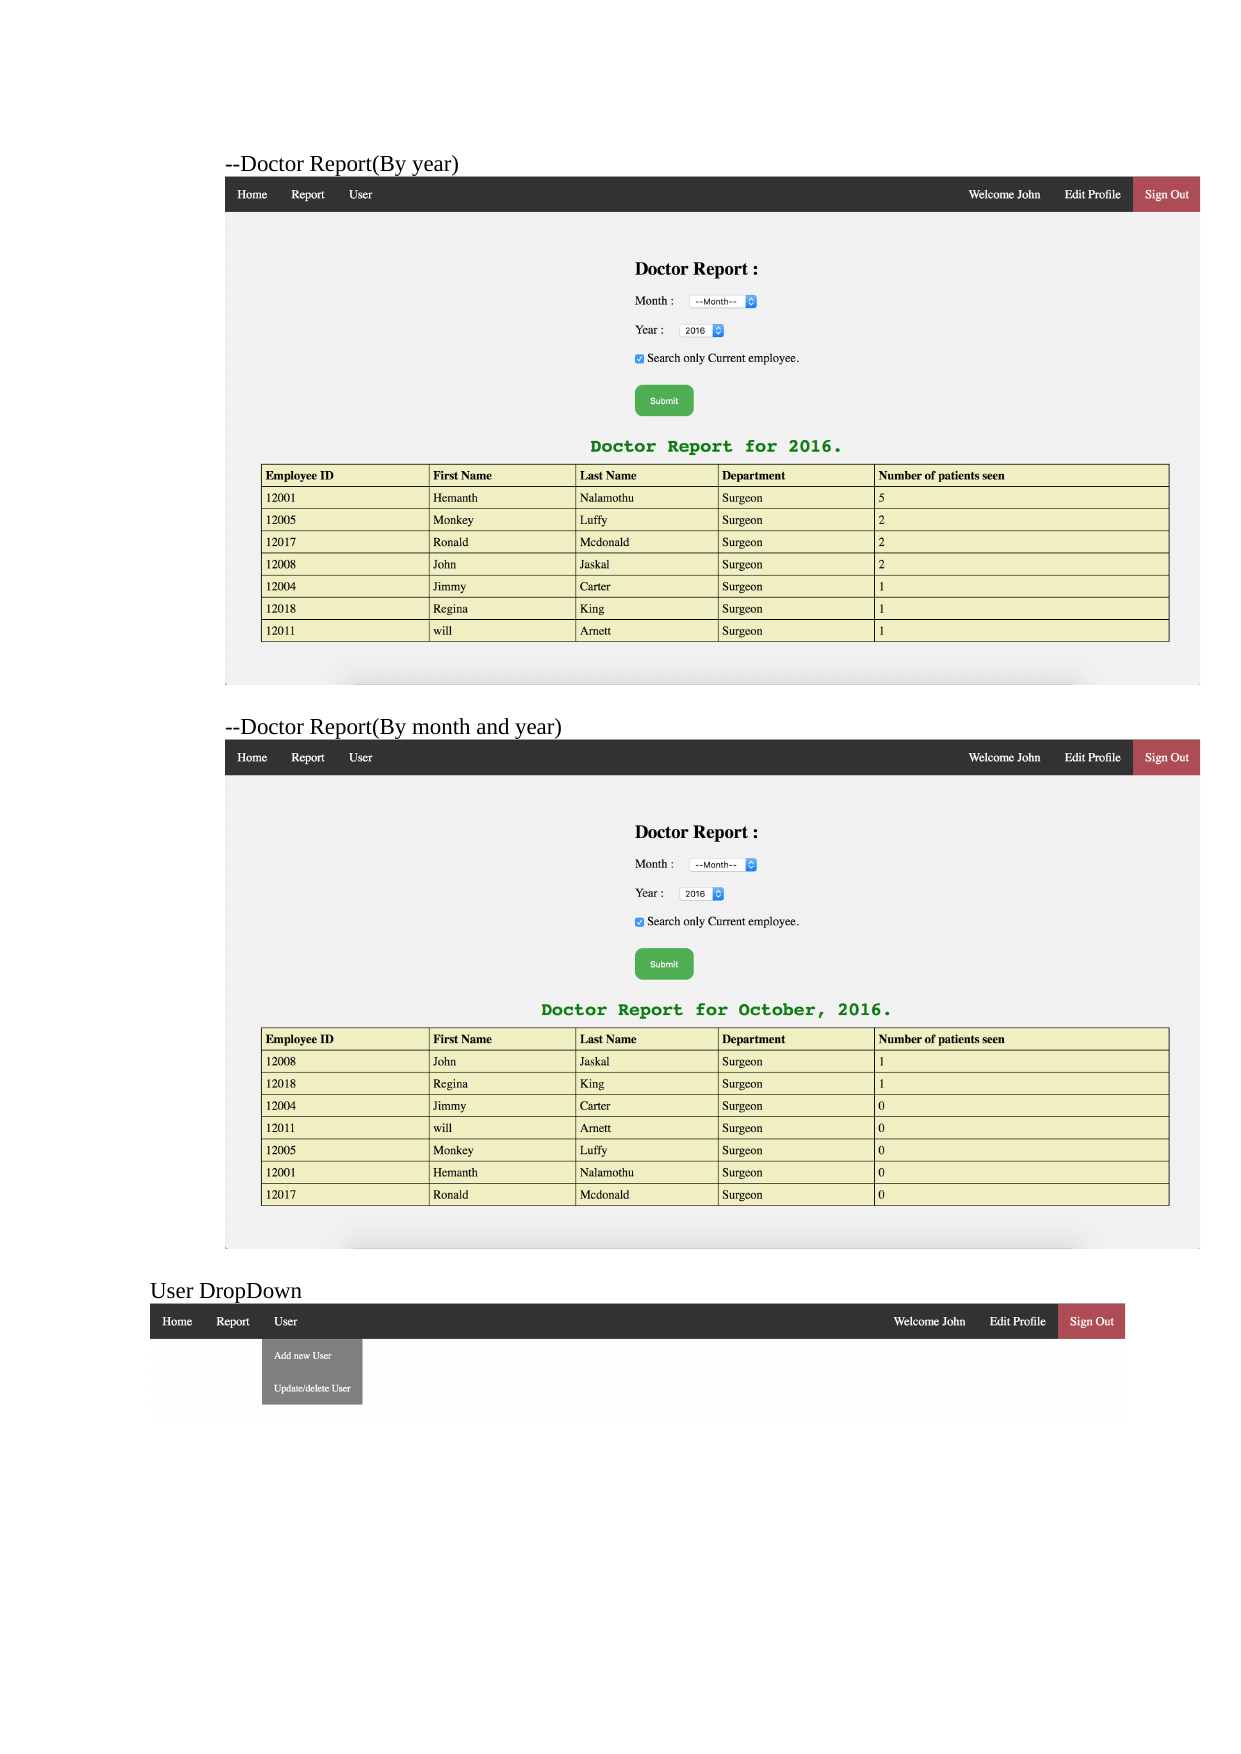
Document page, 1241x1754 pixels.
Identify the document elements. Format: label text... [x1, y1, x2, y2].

picture [225, 739, 1200, 1249]
text --Doctor Report(By year) [225, 150, 1090, 176]
text User DropDown [150, 1277, 1090, 1303]
picture [225, 176, 1200, 685]
text --Doctor Report(By month and year) [225, 713, 1090, 739]
picture [150, 1303, 1125, 1421]
